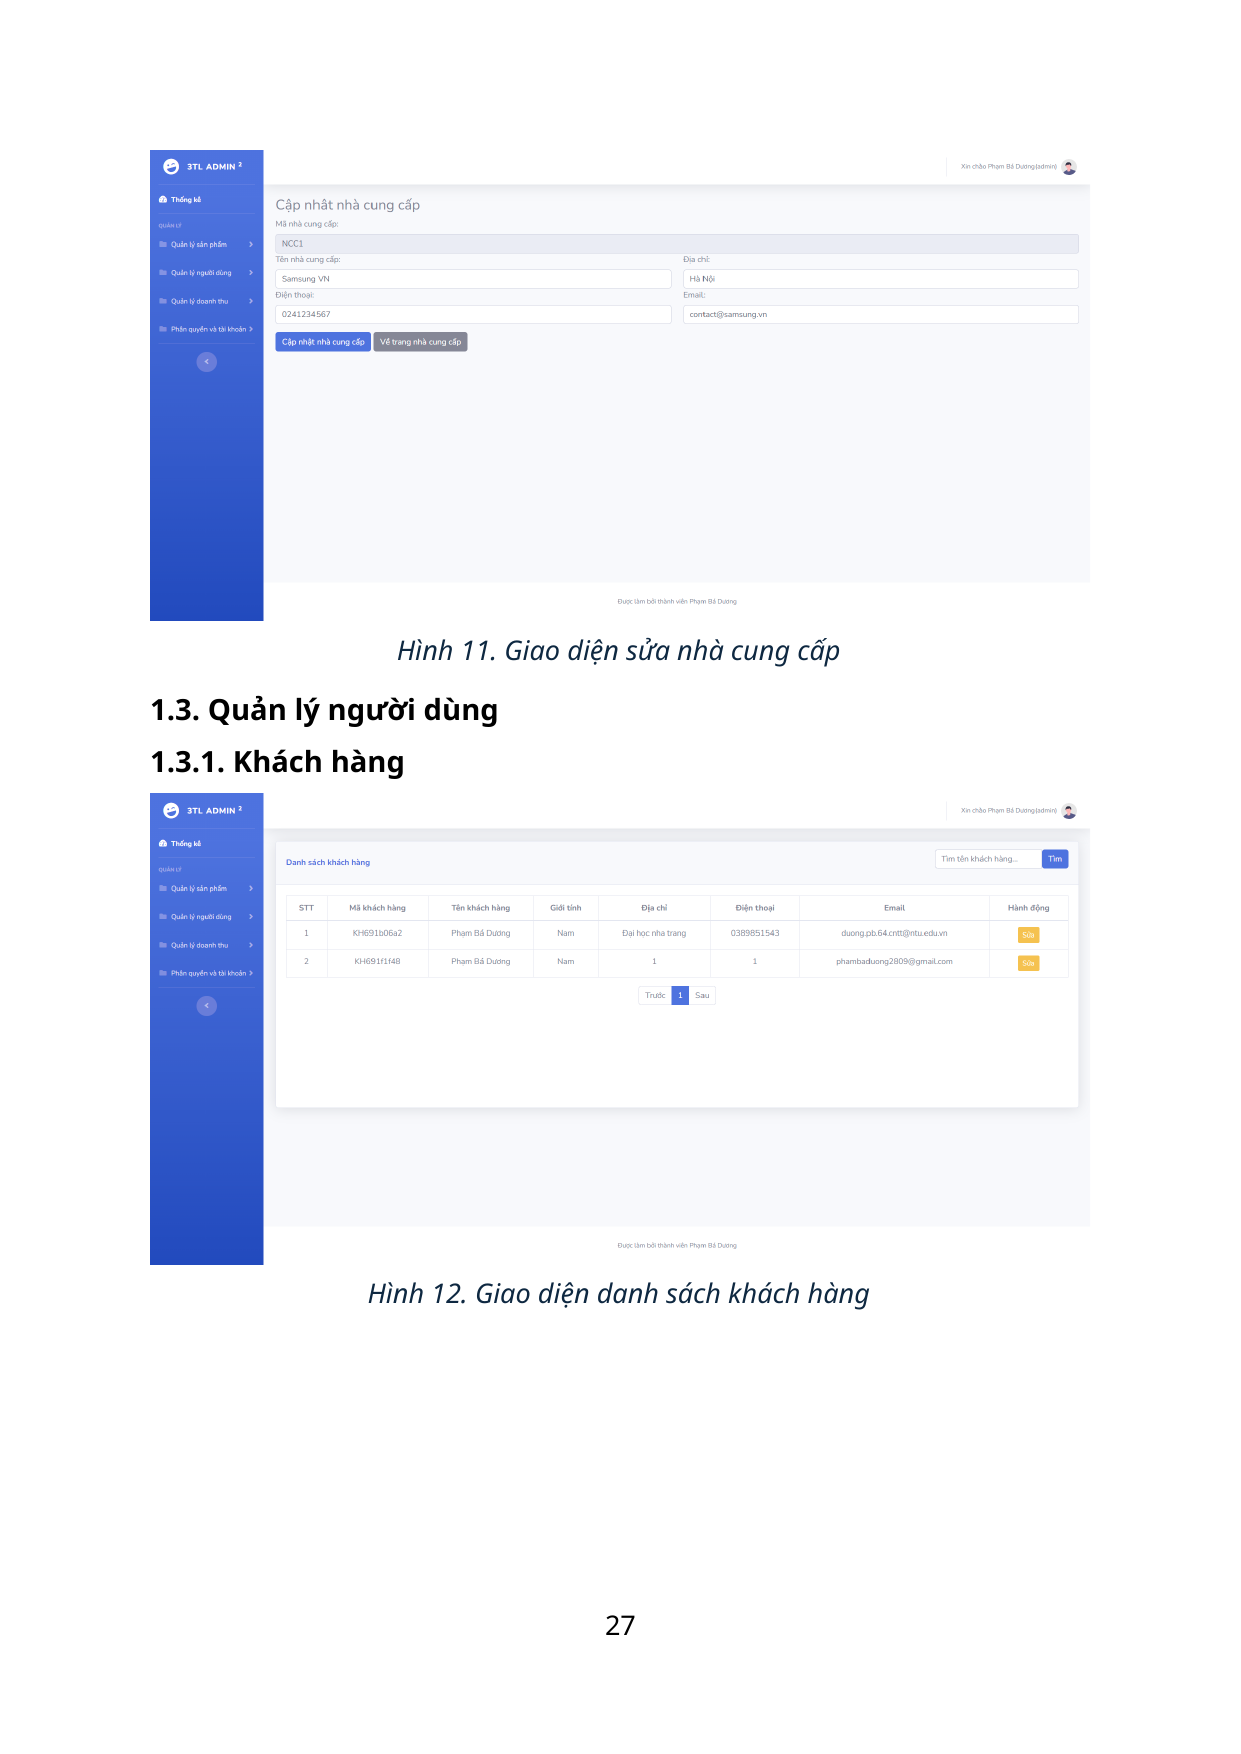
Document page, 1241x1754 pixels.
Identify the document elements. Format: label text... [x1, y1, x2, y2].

picture [150, 150, 1091, 621]
text Khách hàng [150, 741, 1090, 781]
text Giao diện danh sách khách hàng [150, 1274, 1090, 1311]
text Giao diện sửa nhà cung cấp [150, 631, 1090, 668]
picture [150, 793, 1091, 1265]
list Quản lý người dùng [150, 689, 1090, 729]
